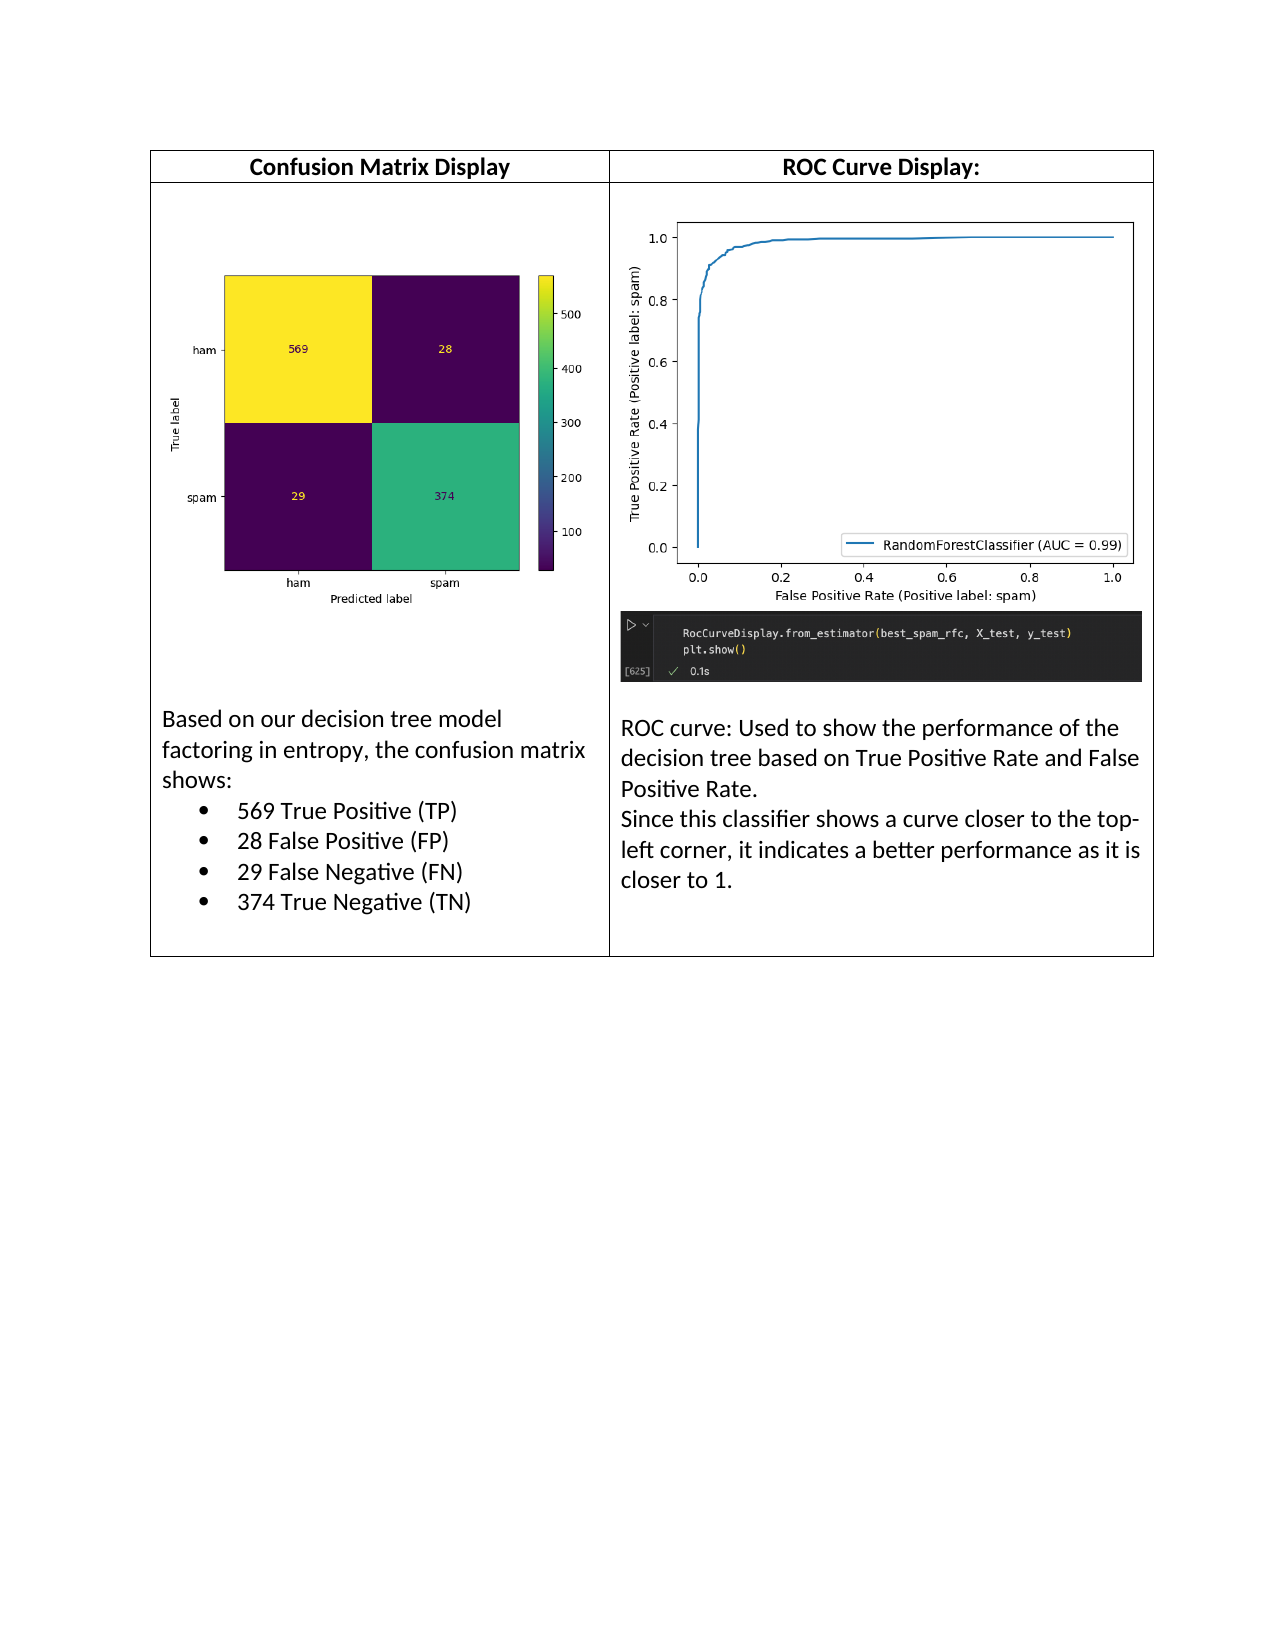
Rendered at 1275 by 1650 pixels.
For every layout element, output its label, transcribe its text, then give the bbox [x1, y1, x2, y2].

picture [163, 268, 589, 612]
table_header Confusion Matrix Display [151, 151, 609, 182]
picture [620, 213, 1142, 682]
table_cell Based on our decision tree model factoring in entropy, the confusion matrix shows: 569 True Positive (TP) 28 False Positive (FP) 29 False Negative (FN) 374 True Negative (TN) [151, 183, 609, 956]
table_cell ROC curve: Used to show the performance of the decision tree based on True Positive Rate and False Positive Rate. Since this classifier shows a curve closer to the top-left corner, it indicates a better performance as it is closer to 1. [610, 183, 1153, 956]
table_header ROC Curve Display: [610, 151, 1153, 182]
